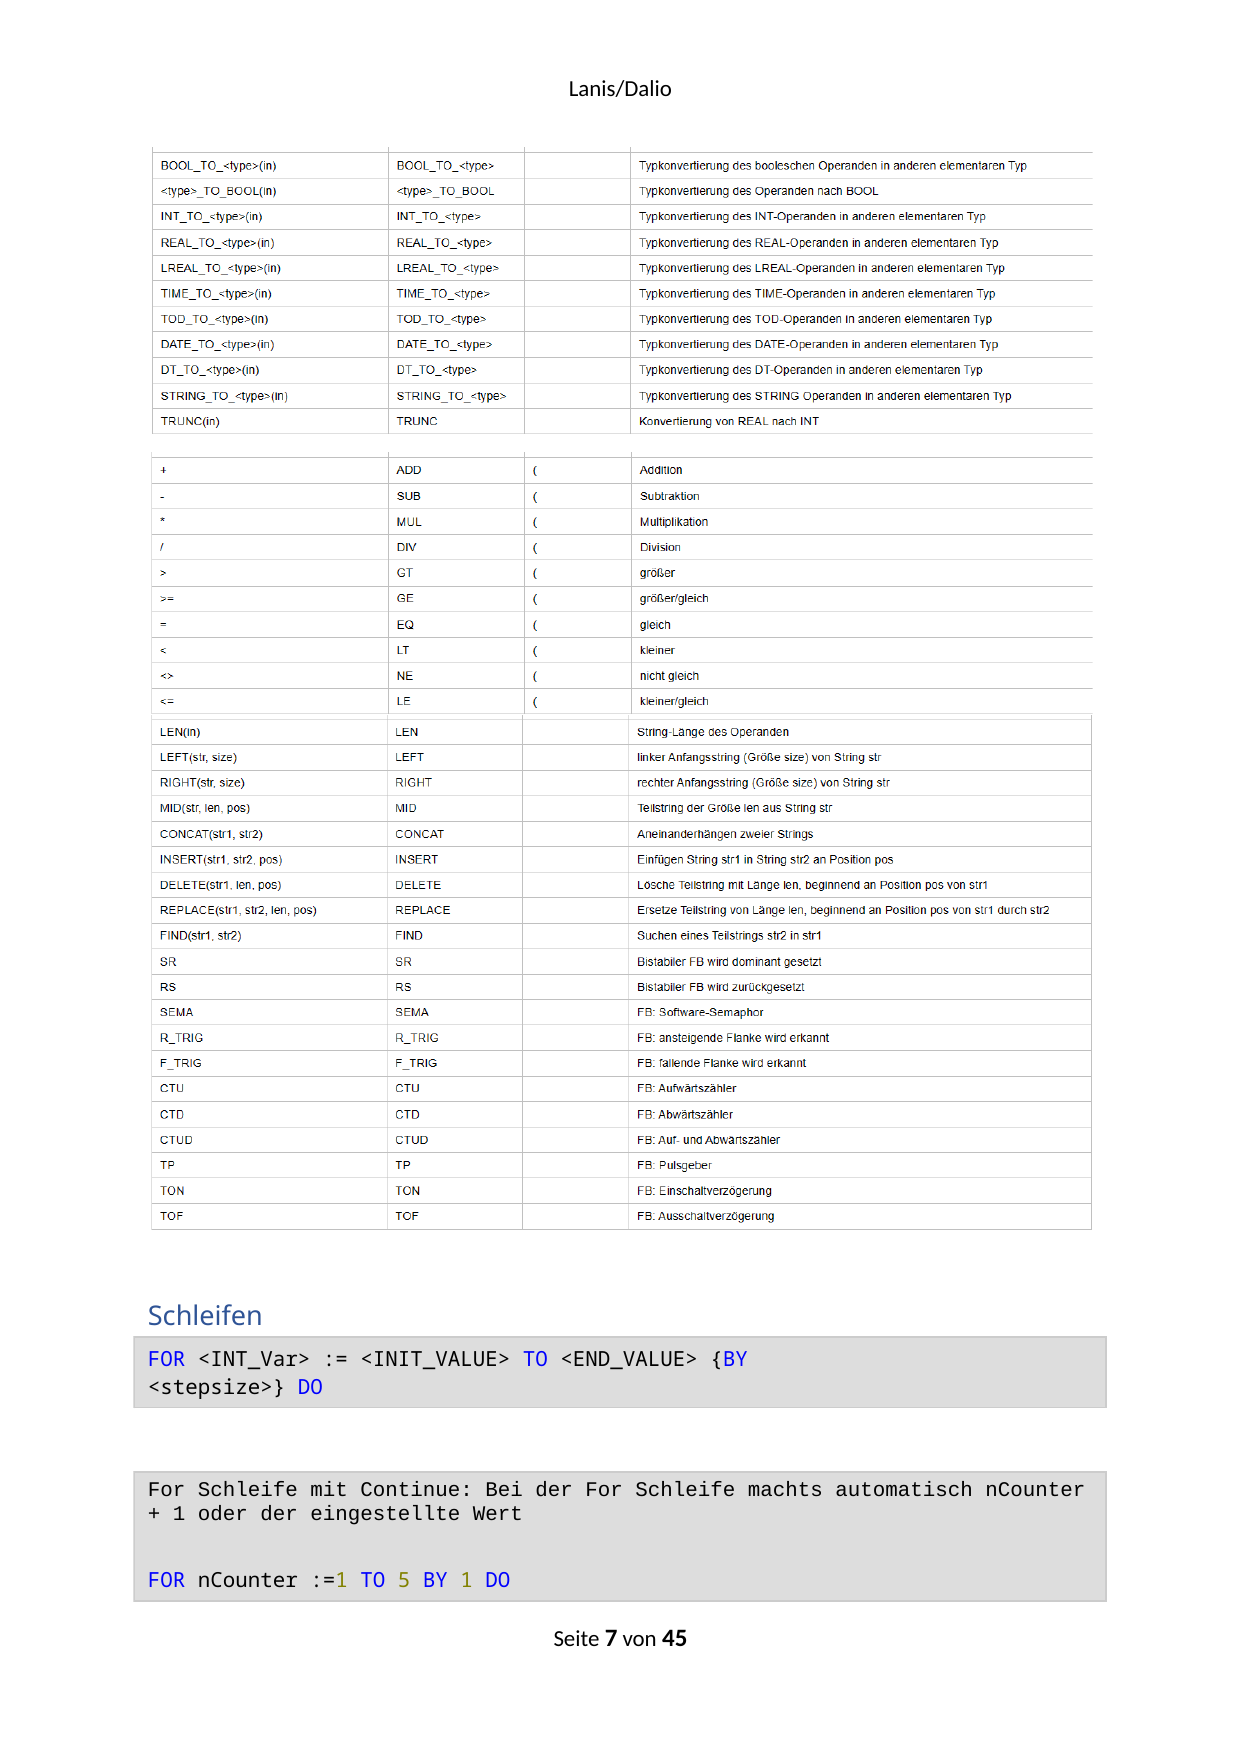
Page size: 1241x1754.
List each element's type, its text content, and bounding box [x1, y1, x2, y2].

picture [147, 452, 1093, 714]
subtitle Schleifen [148, 1296, 1093, 1333]
text FOR <INT_Var> := <INIT_VALUE> TO <END_VALUE> {BY <stepsize>} DO [135, 1338, 1105, 1407]
picture [147, 715, 1093, 1231]
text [135, 1534, 1105, 1600]
text For Schleife mit Continue: Bei der For Schleife machts automatisch nCounter + 1 oder der eingestellte Wert [135, 1473, 1105, 1526]
picture [147, 147, 1093, 434]
